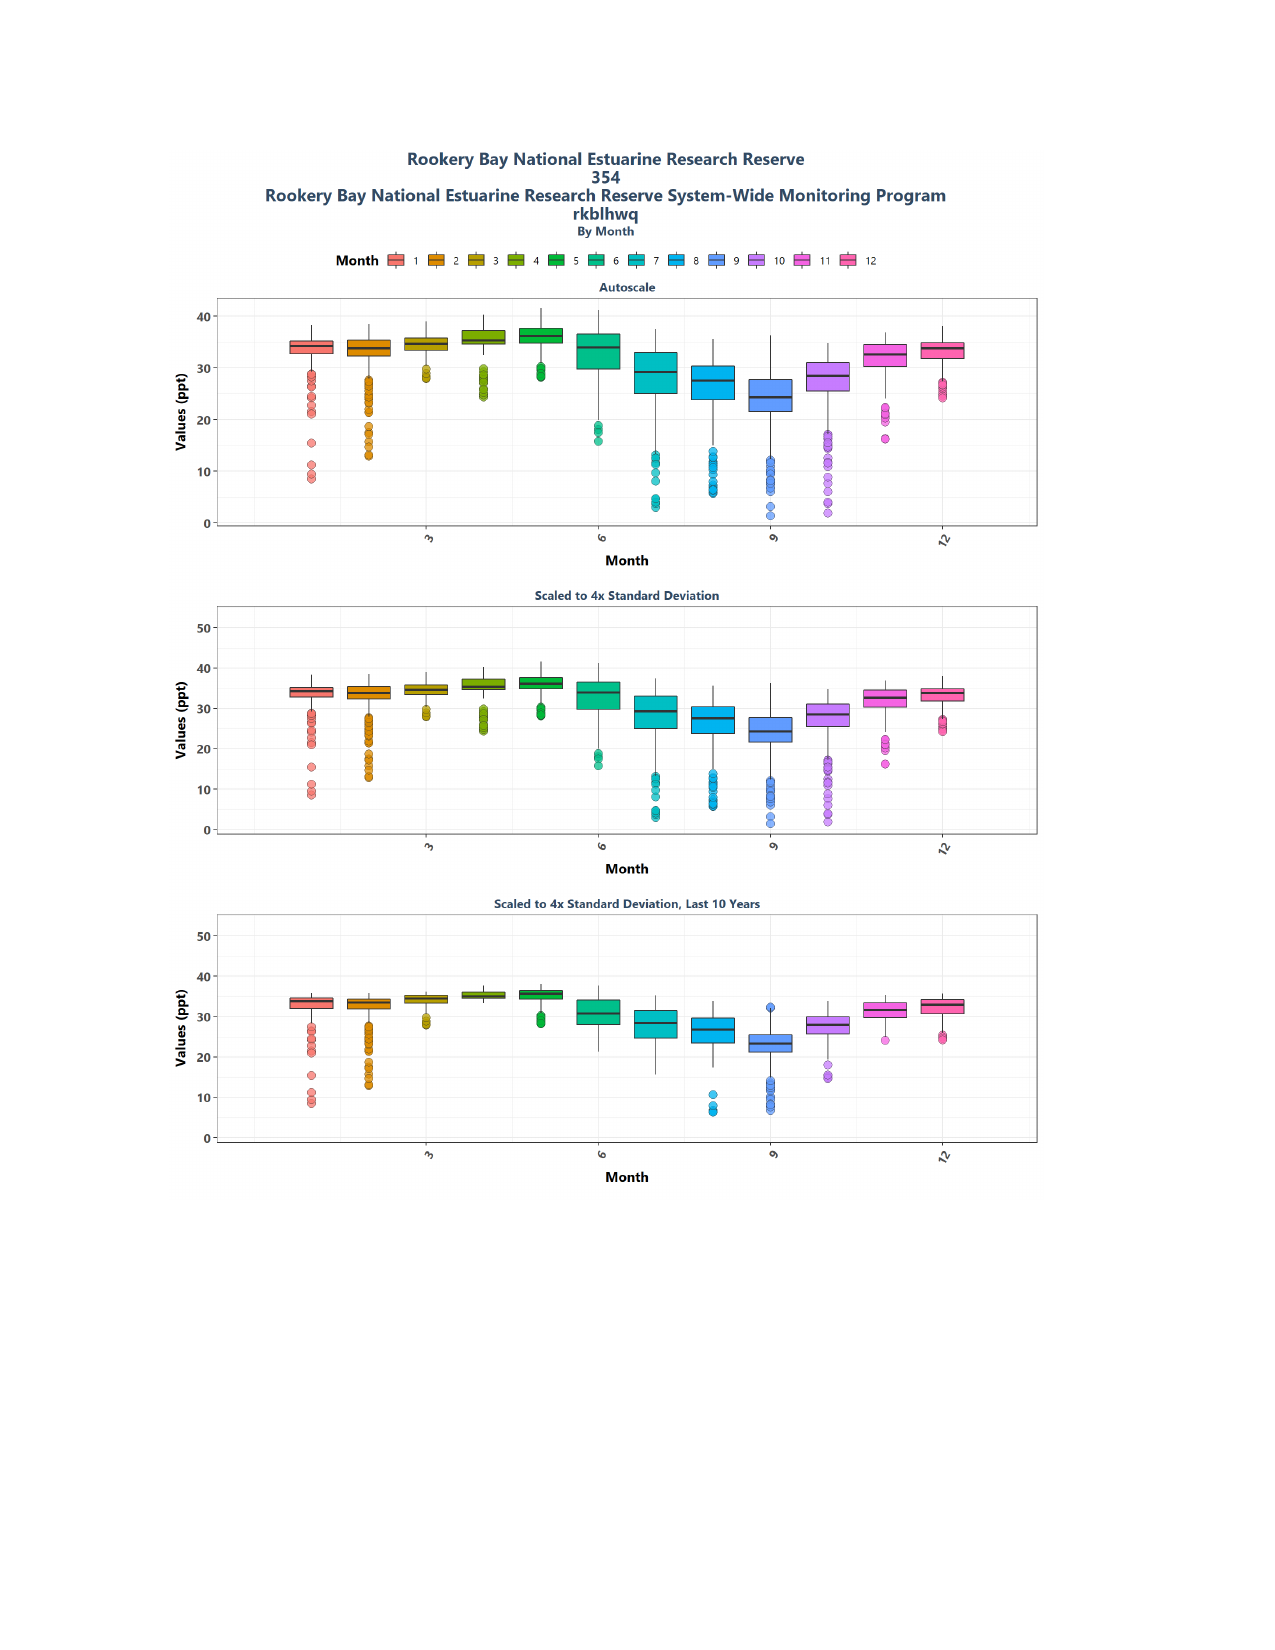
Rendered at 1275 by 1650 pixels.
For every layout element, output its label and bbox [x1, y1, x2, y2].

picture [168, 150, 1044, 1200]
